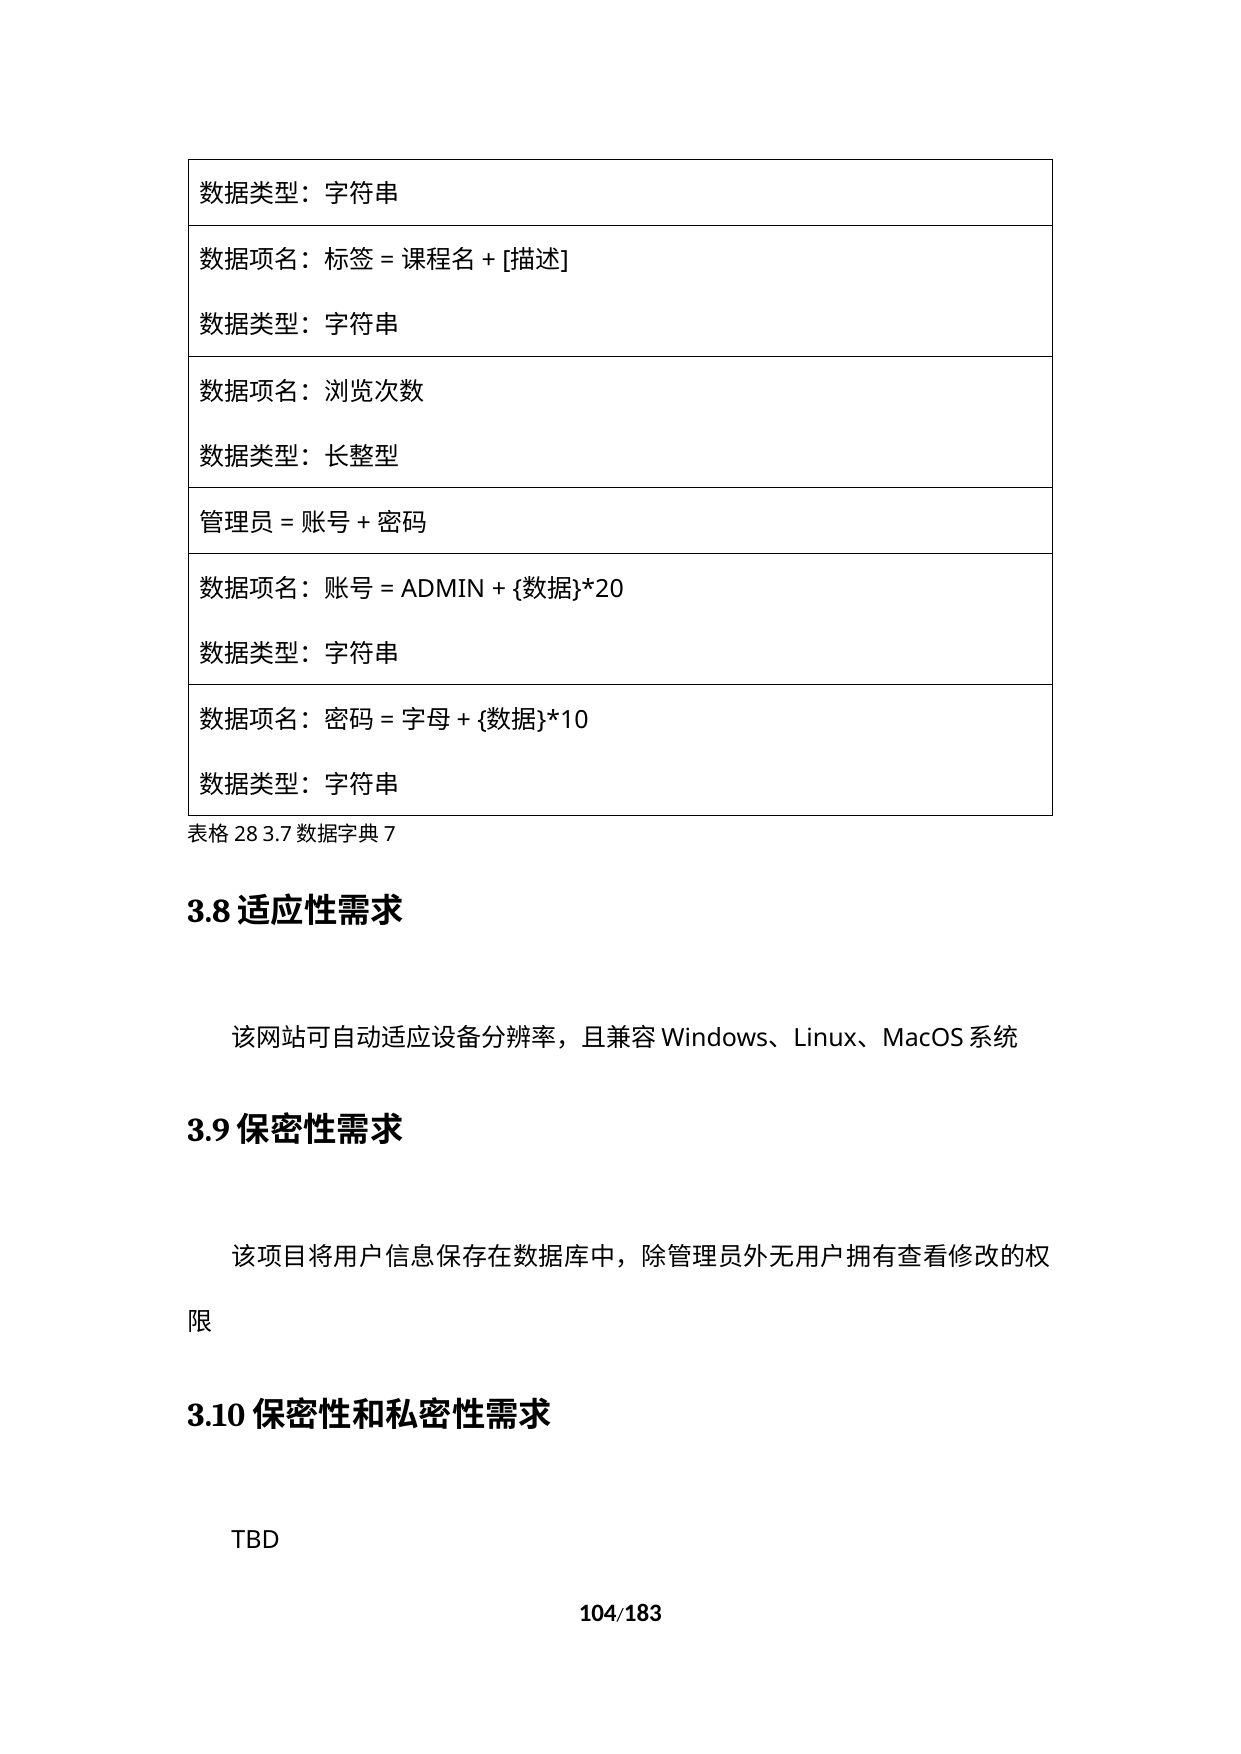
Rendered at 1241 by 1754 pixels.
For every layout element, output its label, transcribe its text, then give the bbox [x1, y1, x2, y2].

subtitle 3.10保密性和私密性需求 [187, 1379, 1053, 1444]
table_cell 管理员 = 账号 + 密码 [189, 488, 1052, 553]
subtitle 3.8适应性需求 [187, 875, 1053, 940]
subtitle 3.9保密性需求 [187, 1095, 1053, 1160]
table_cell 数据项名：标签 = 课程名 + [描述] 数据类型：字符串 [189, 226, 1052, 356]
text TBD [187, 1506, 1053, 1571]
text 该网站可自动适应设备分辨率，且兼容Windows、Linux、MacOS系统 [187, 1003, 1053, 1068]
text 该项目将用户信息保存在数据库中，除管理员外无用户拥有查看修改的权限 [187, 1222, 1053, 1352]
table_cell 数据项名：密码 = 字母 + {数据}*10 数据类型：字符串 [189, 685, 1052, 815]
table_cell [189, 160, 1052, 224]
table_cell 数据项名：账号 = ADMIN + {数据}*20 数据类型：字符串 [189, 554, 1052, 684]
text 表格 28 3.7数据字典7 [187, 816, 1053, 848]
table_cell 数据项名：浏览次数 数据类型：长整型 [189, 357, 1052, 487]
